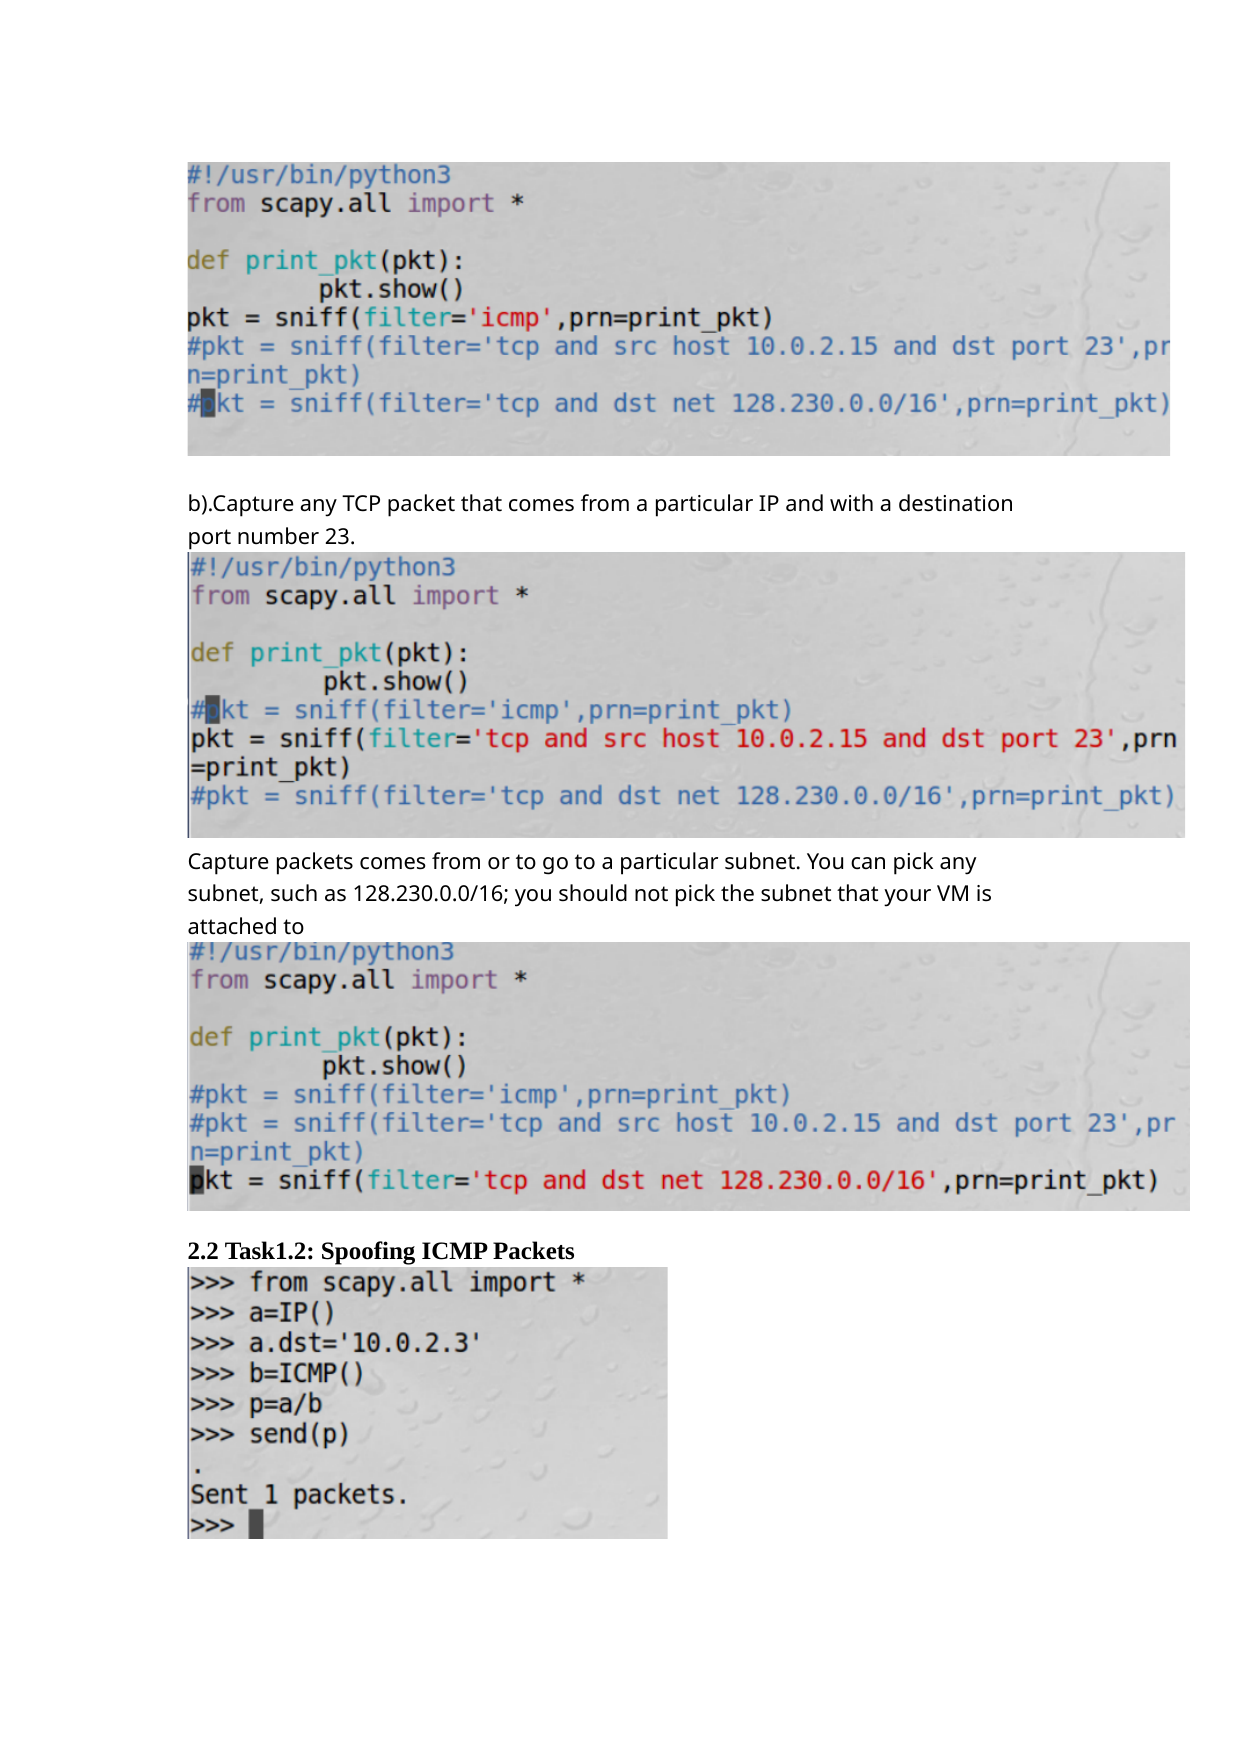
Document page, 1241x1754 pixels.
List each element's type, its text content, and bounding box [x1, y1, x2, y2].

picture [187, 942, 1190, 1211]
text Capture packets comes from or to go to a particular subnet. You can pick any subnet, such as 128.230.0.0/16; you should not pick the subnet that your VM is attached to [187, 844, 1053, 942]
picture [187, 162, 1171, 456]
text 2.2 Task1.2: Spoofing ICMP Packets [187, 1234, 1053, 1267]
picture [187, 1267, 668, 1539]
picture [187, 552, 1186, 838]
text b).Capture any TCP packet that comes from a particular IP and with a destination port number 23. [187, 487, 1053, 552]
